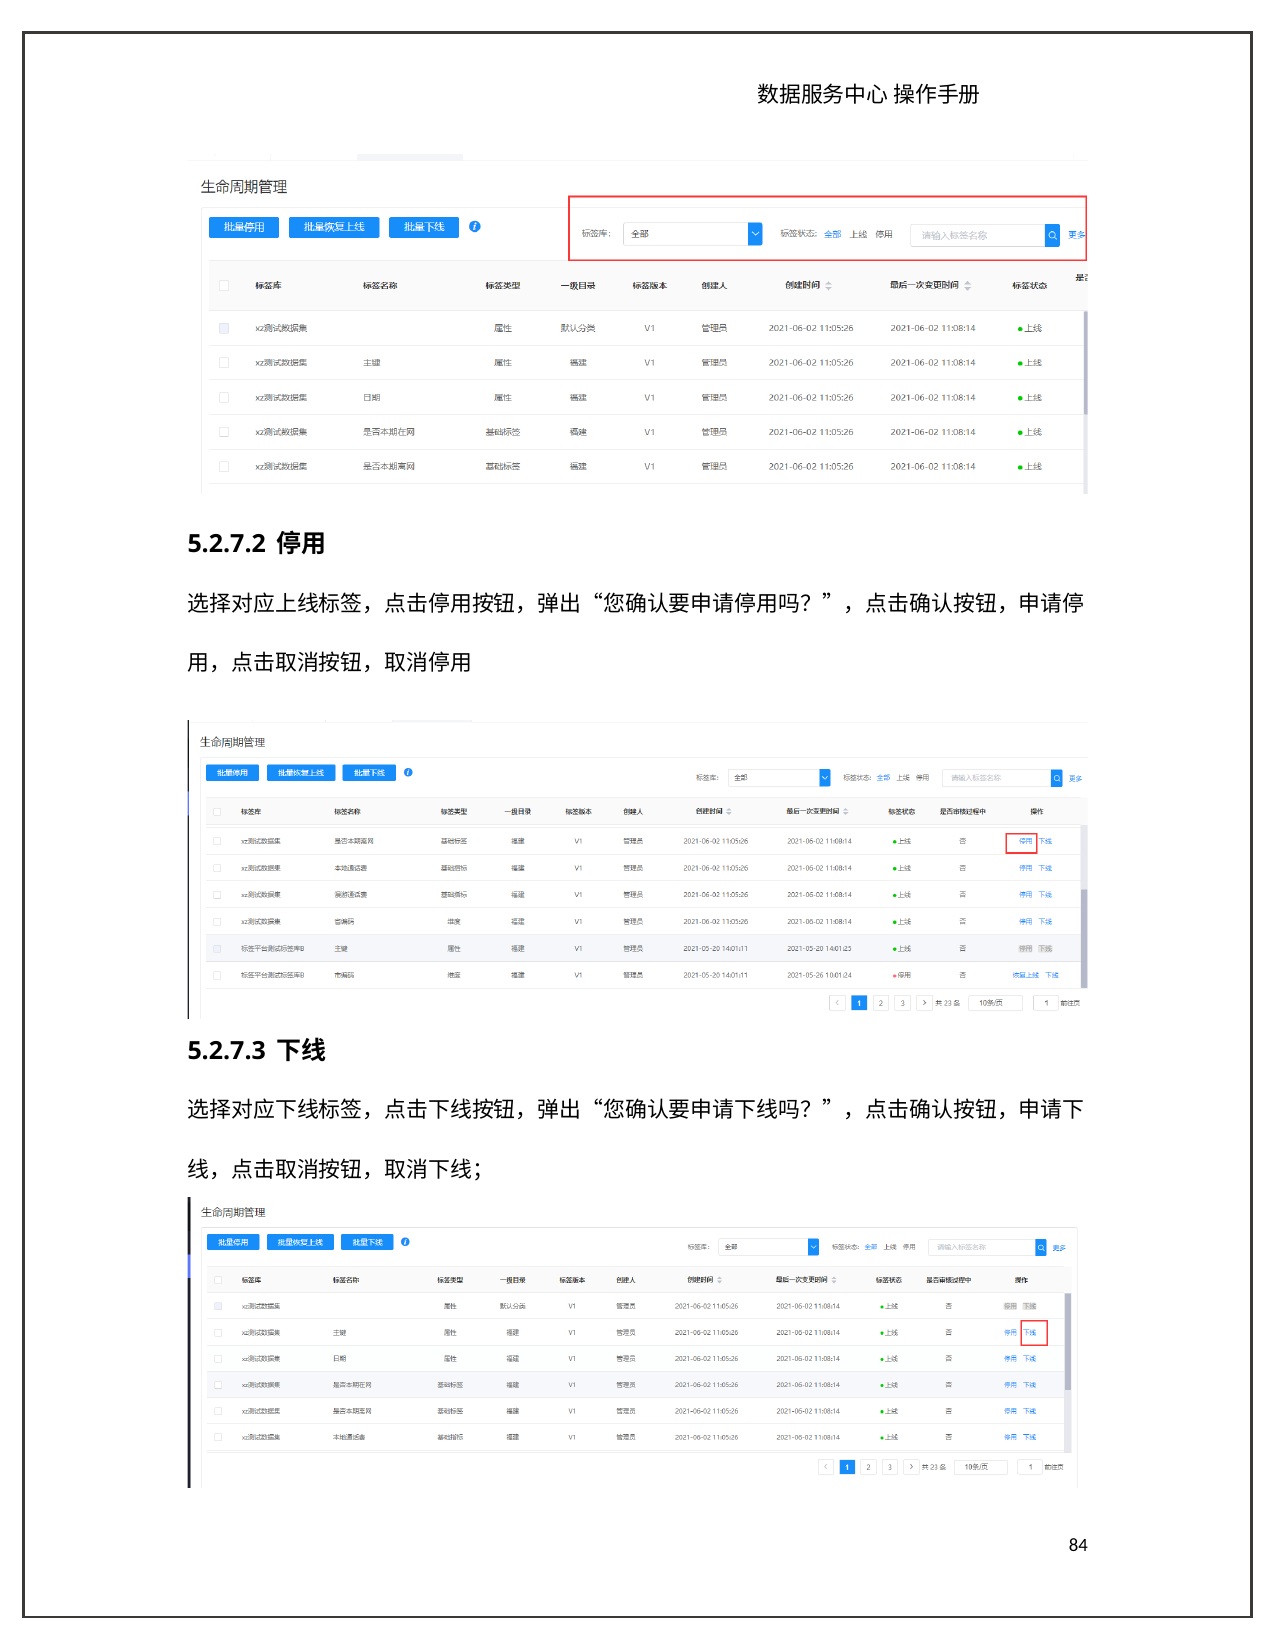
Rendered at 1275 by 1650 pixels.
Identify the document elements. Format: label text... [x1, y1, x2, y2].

picture [187, 154, 1088, 494]
subtitle 下线 [187, 1019, 1087, 1078]
text 选择对应下线标签，点击下线按钮，弹出“您确认要申请下线吗？”，点击确认按钮，申请下线，点击取消按钮，取消下线； [187, 1078, 1087, 1197]
text 选择对应上线标签，点击停用按钮，弹出“您确认要申请停用吗？”，点击确认按钮，申请停用，点击取消按钮，取消停用 [187, 572, 1087, 691]
picture [187, 1197, 1088, 1488]
picture [187, 720, 1088, 1019]
subtitle 停用 [187, 512, 1087, 572]
